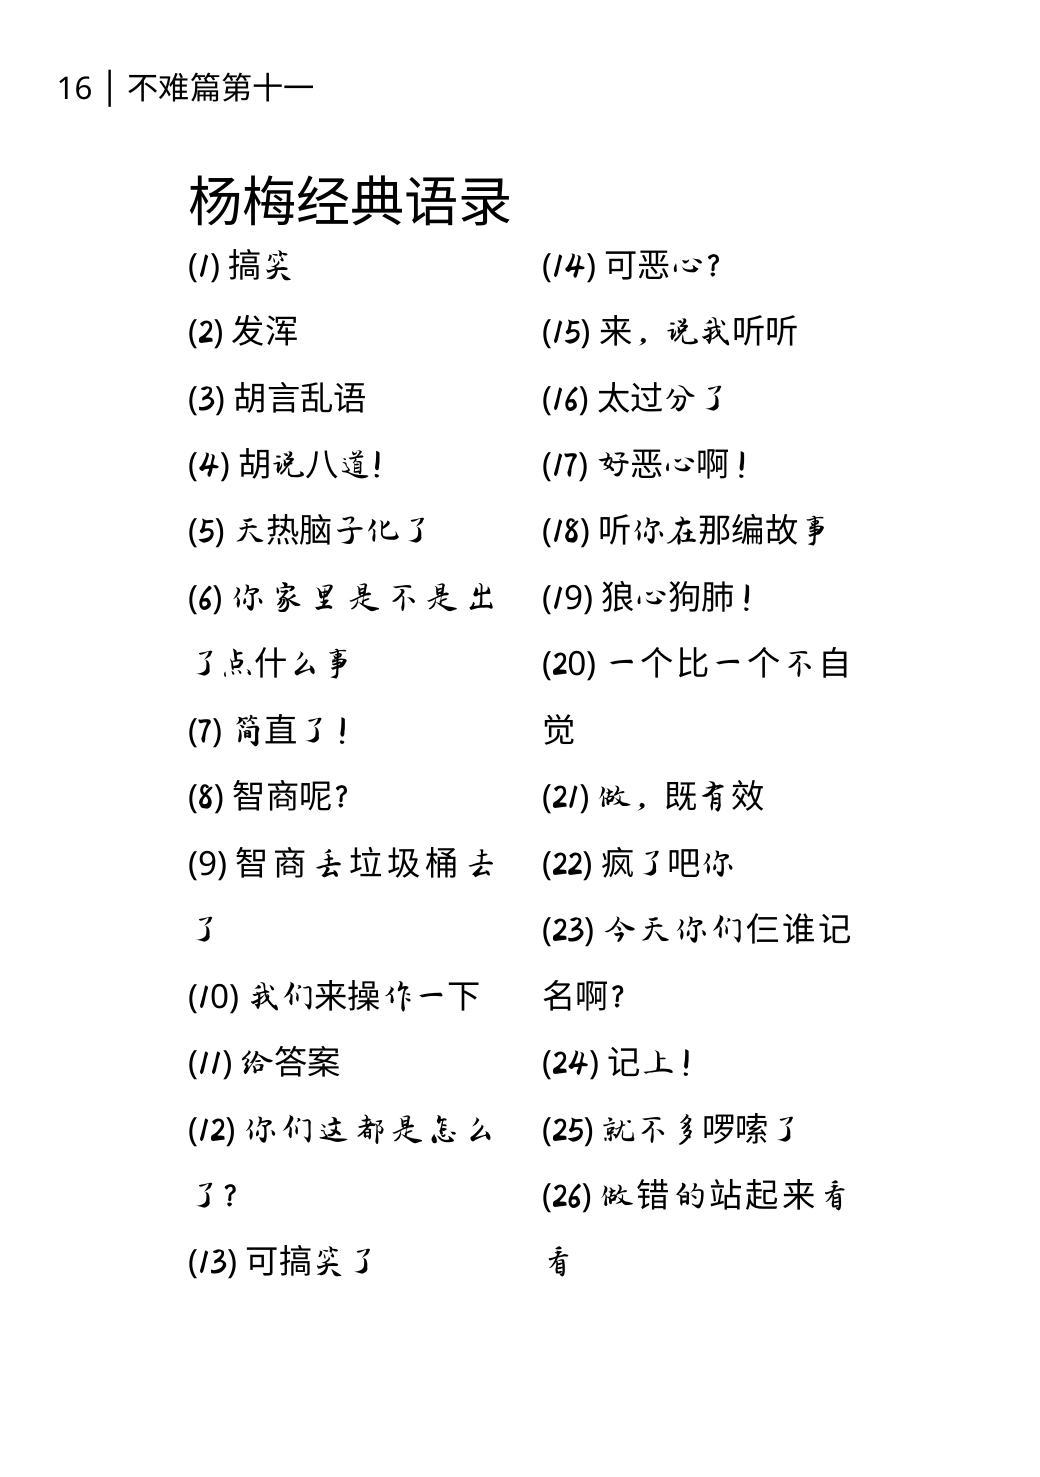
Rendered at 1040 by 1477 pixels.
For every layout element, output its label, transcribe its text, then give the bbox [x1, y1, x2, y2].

list 可搞笑了 [188, 1230, 497, 1296]
list 太过分了 [542, 366, 852, 432]
list 来，说我听听 [542, 299, 852, 366]
list 我们来操作一下 [188, 964, 497, 1030]
list 可恶心？ [542, 233, 852, 299]
list 狼心狗肺！ [542, 565, 852, 632]
list 记上！ [542, 1030, 852, 1097]
list 你们这都是怎么了？ [188, 1097, 497, 1230]
list 做错的站起来看看 [542, 1163, 852, 1296]
list 一个比一个不自觉 [542, 632, 852, 764]
list 天热脑子化了 [188, 499, 497, 565]
list 发浑 [188, 299, 497, 366]
text 杨梅经典语录 [188, 166, 852, 233]
list 好恶心啊！ [542, 432, 852, 499]
list 你家里是不是出了点什么事 [188, 565, 497, 698]
list 搞笑 [188, 233, 497, 299]
list 胡说八道! [188, 432, 497, 499]
list 做，既有效 [542, 764, 852, 831]
list 简直了！ [188, 698, 497, 764]
list 就不多啰嗦了 [542, 1097, 852, 1163]
list 胡言乱语 [188, 366, 497, 432]
list 给答案 [188, 1030, 497, 1097]
list 今天你们仨谁记名啊？ [542, 897, 852, 1030]
list 智商呢？ [188, 764, 497, 831]
list 疯了吧你 [542, 831, 852, 897]
list 听你在那编故事 [542, 499, 852, 565]
list 智商丢垃圾桶去了 [188, 831, 497, 964]
